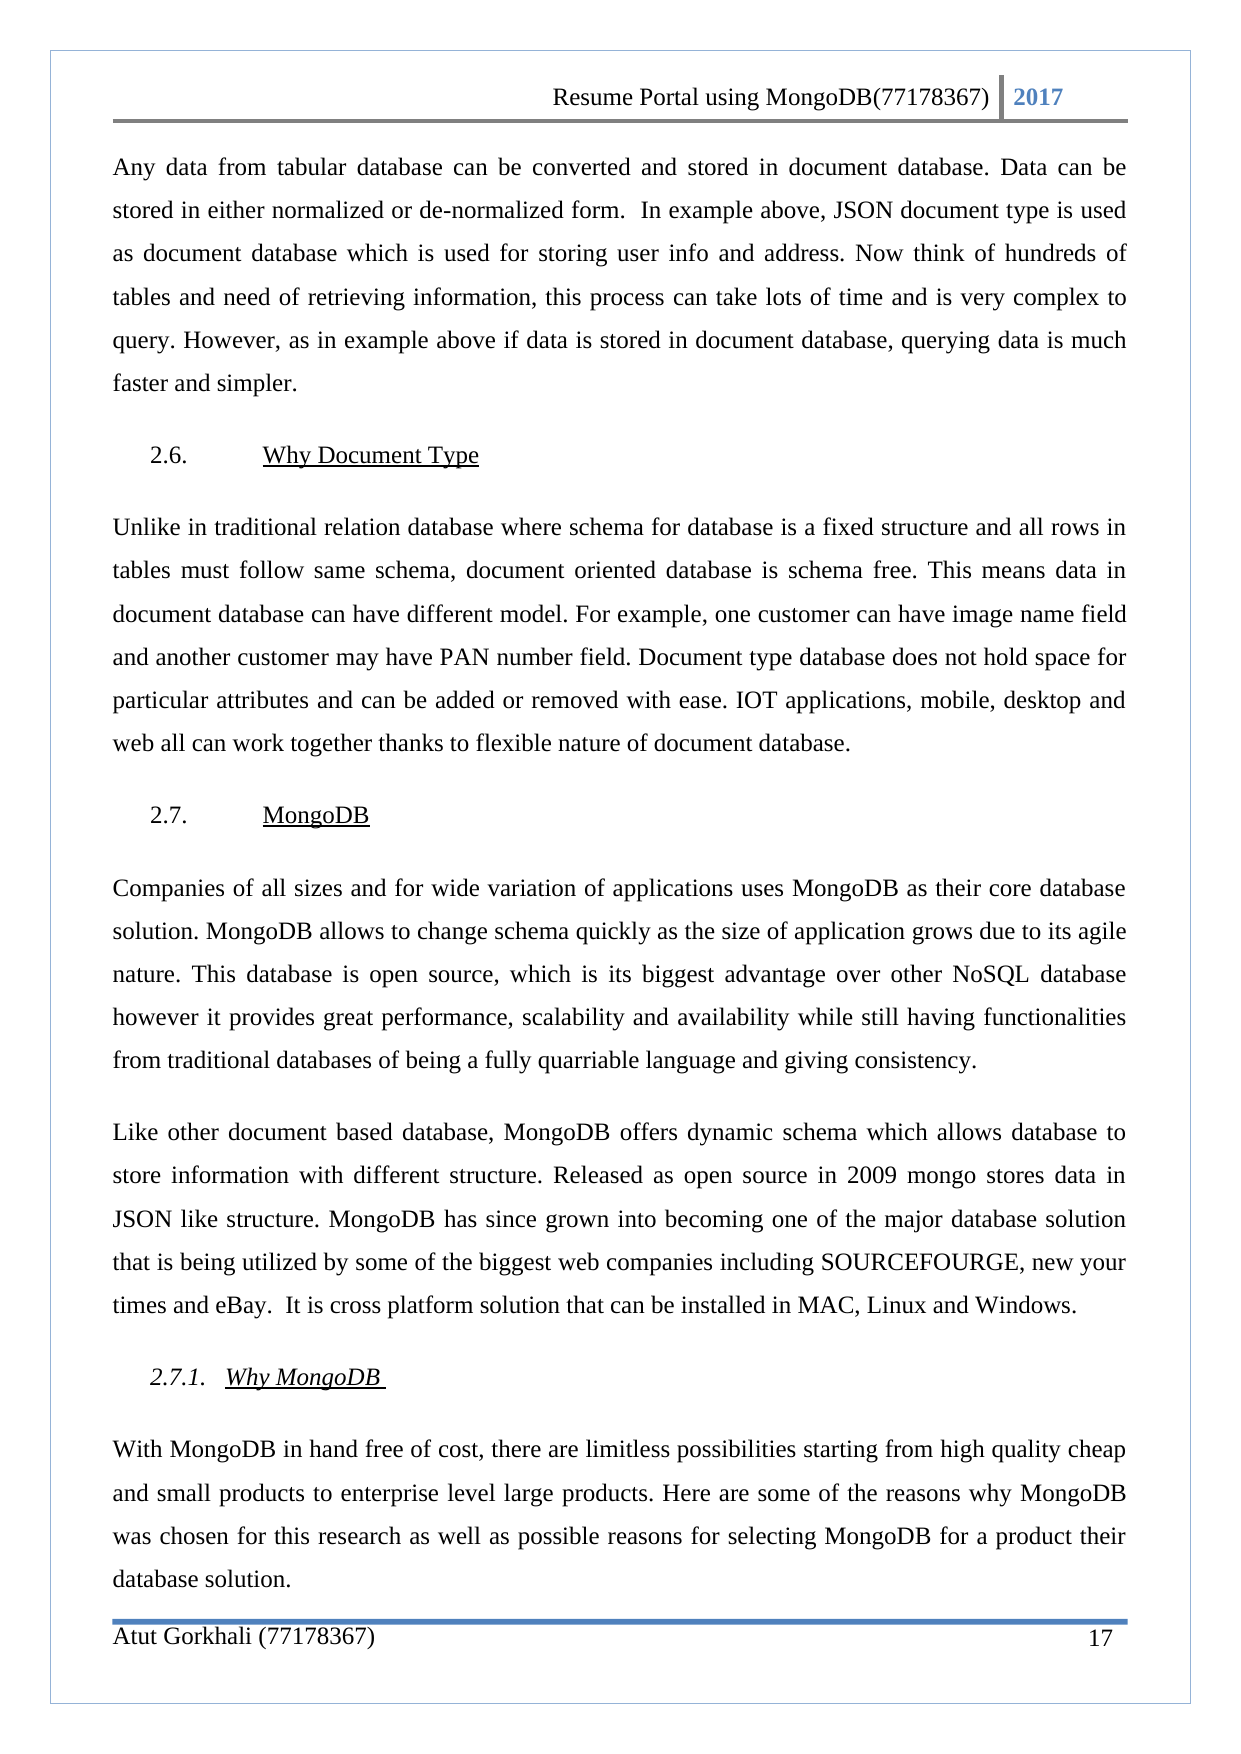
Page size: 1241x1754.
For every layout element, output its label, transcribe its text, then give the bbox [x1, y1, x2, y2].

text Unlike in traditional relation database where schema for database is a fixed structure and all rows in tables must follow same schema, document oriented database is schema free. This means data in document database can have different model. For example, one customer can have image name field and another customer may have PAN number field. Document type database does not hold space for particular attributes and can be added or removed with ease. IOT applications, mobile, desktop and web all can work together thanks to flexible nature of document database. [112, 512, 1128, 757]
subtitle Why MongoDB [150, 1362, 1128, 1391]
subtitle Why Document Type [150, 440, 1128, 469]
text With MongoDB in hand free of cost, there are limitless possibilities starting from high quality cheap and small products to enterprise level large products. Here are some of the reasons why MongoDB was chosen for this research as well as possible reasons for selecting MongoDB for a product their database solution. [112, 1434, 1128, 1593]
text Any data from tabular database can be converted and stored in document database. Data can be stored in either normalized or de-normalized form. In example above, JSON document type is used as document database which is used for storing user info and address. Now think of hundreds of tables and need of retrieving information, this process can take lots of time and is very complex to query. However, as in example above if data is stored in document database, querying data is much faster and simpler. [112, 152, 1128, 397]
text Companies of all sizes and for wide variation of applications uses MongoDB as their core database solution. MongoDB allows to change schema quickly as the size of application grows due to its agile nature. This database is open source, which is its biggest advantage over other NoSQL database however it provides great performance, scalability and availability while still having functionalities from traditional databases of being a fully quarriable language and giving consistency. [112, 873, 1128, 1074]
subtitle MongoDB [150, 800, 1128, 829]
text Like other document based database, MongoDB offers dynamic schema which allows database to store information with different structure. Released as open source in 2009 mongo stores data in JSON like structure. MongoDB has since grown into becoming one of the major database solution that is being utilized by some of the biggest web companies including SOURCEFOURGE, new your times and eBay. It is cross platform solution that can be installed in MAC, Linux and Windows. [112, 1117, 1128, 1319]
